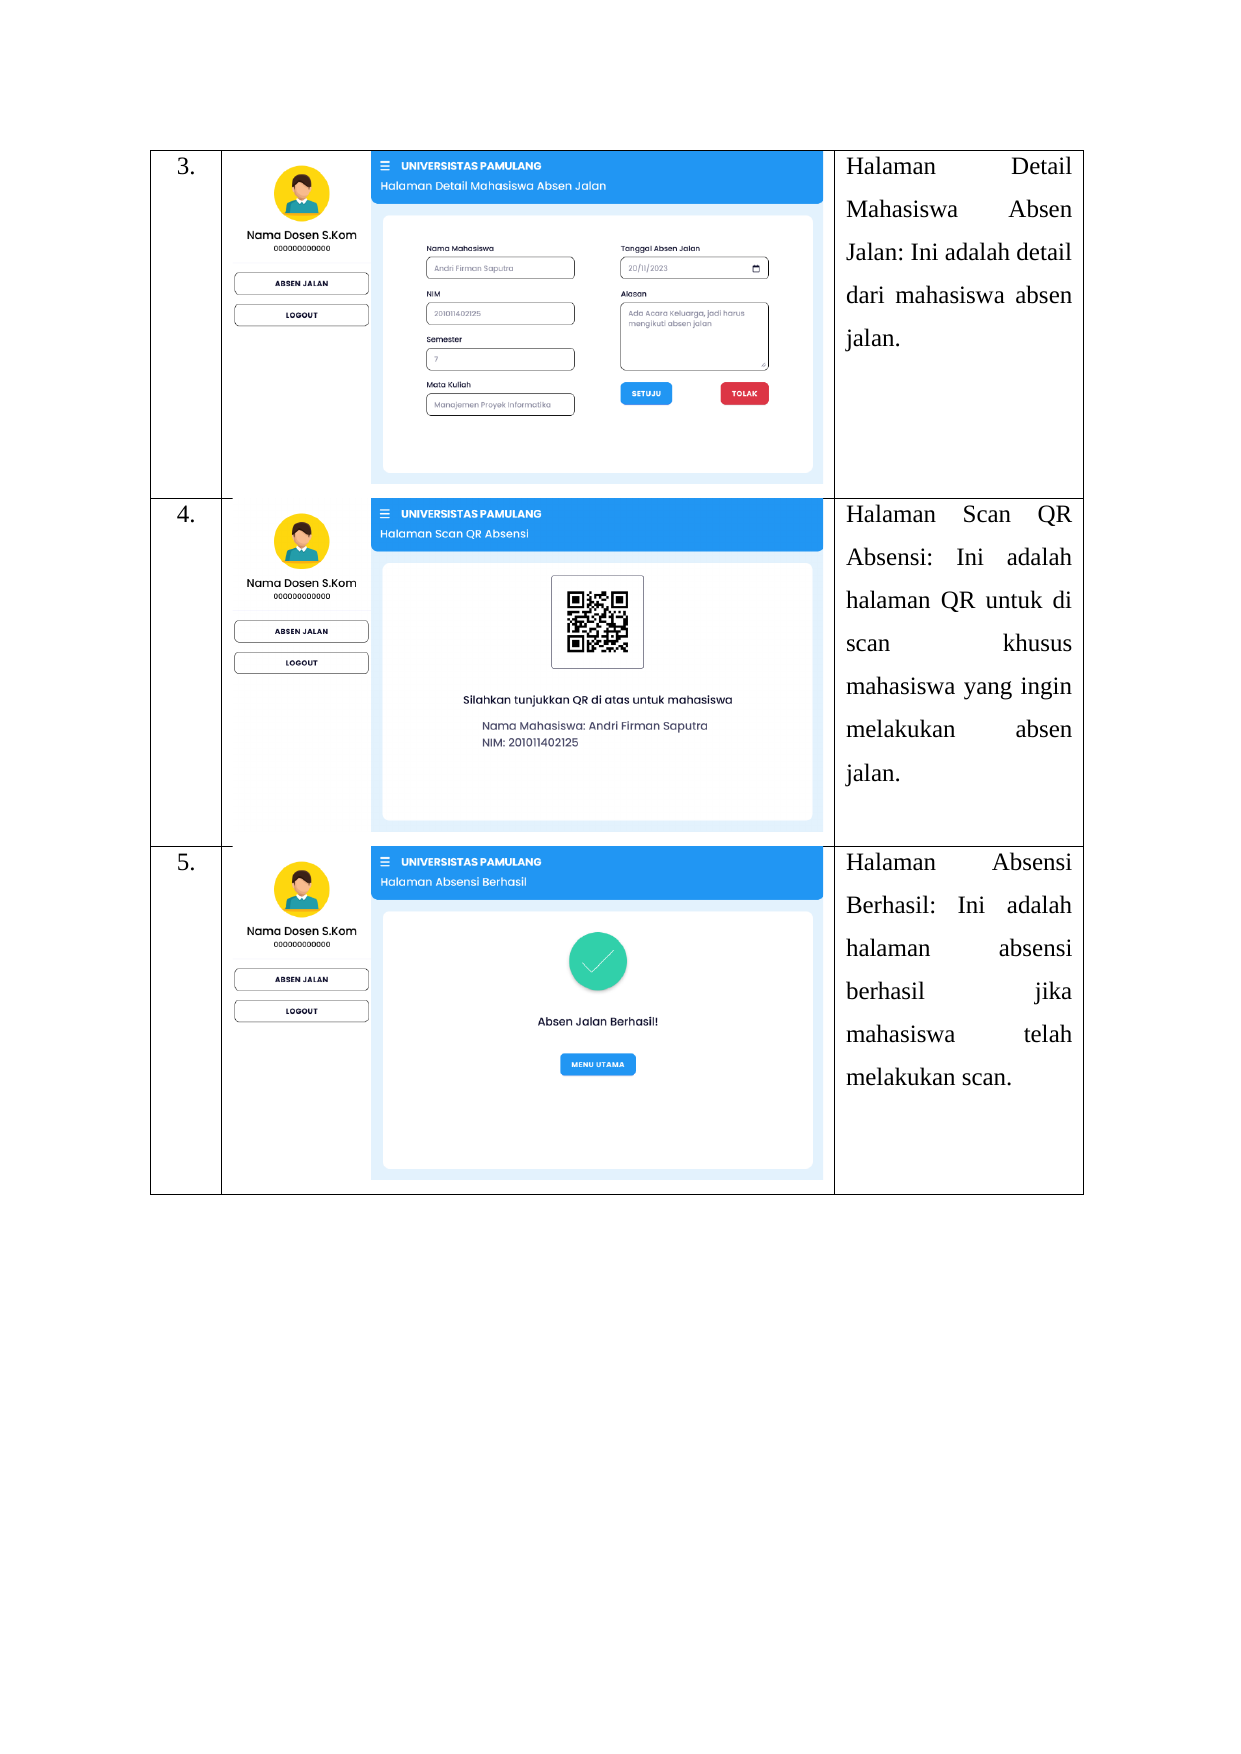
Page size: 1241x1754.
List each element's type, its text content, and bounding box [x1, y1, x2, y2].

table_cell [222, 499, 834, 846]
table_cell 3. [151, 151, 221, 498]
table_cell 5. [151, 847, 221, 1193]
table_cell Halaman Absensi Berhasil: Ini adalah halaman absensi berhasil jika mahasiswa telah melakukan scan. [835, 847, 1083, 1193]
table_cell [222, 847, 834, 1193]
picture [232, 846, 824, 1180]
picture [232, 498, 824, 832]
table_cell [222, 151, 834, 498]
table_cell 4. [151, 499, 221, 846]
picture [232, 151, 824, 484]
table_cell Halaman Scan QR Absensi: Ini adalah halaman QR untuk di scan khusus mahasiswa yang ingin melakukan absen jalan. [835, 499, 1083, 846]
table_cell Halaman Detail Mahasiswa Absen Jalan: Ini adalah detail dari mahasiswa absen jalan. [835, 151, 1083, 498]
